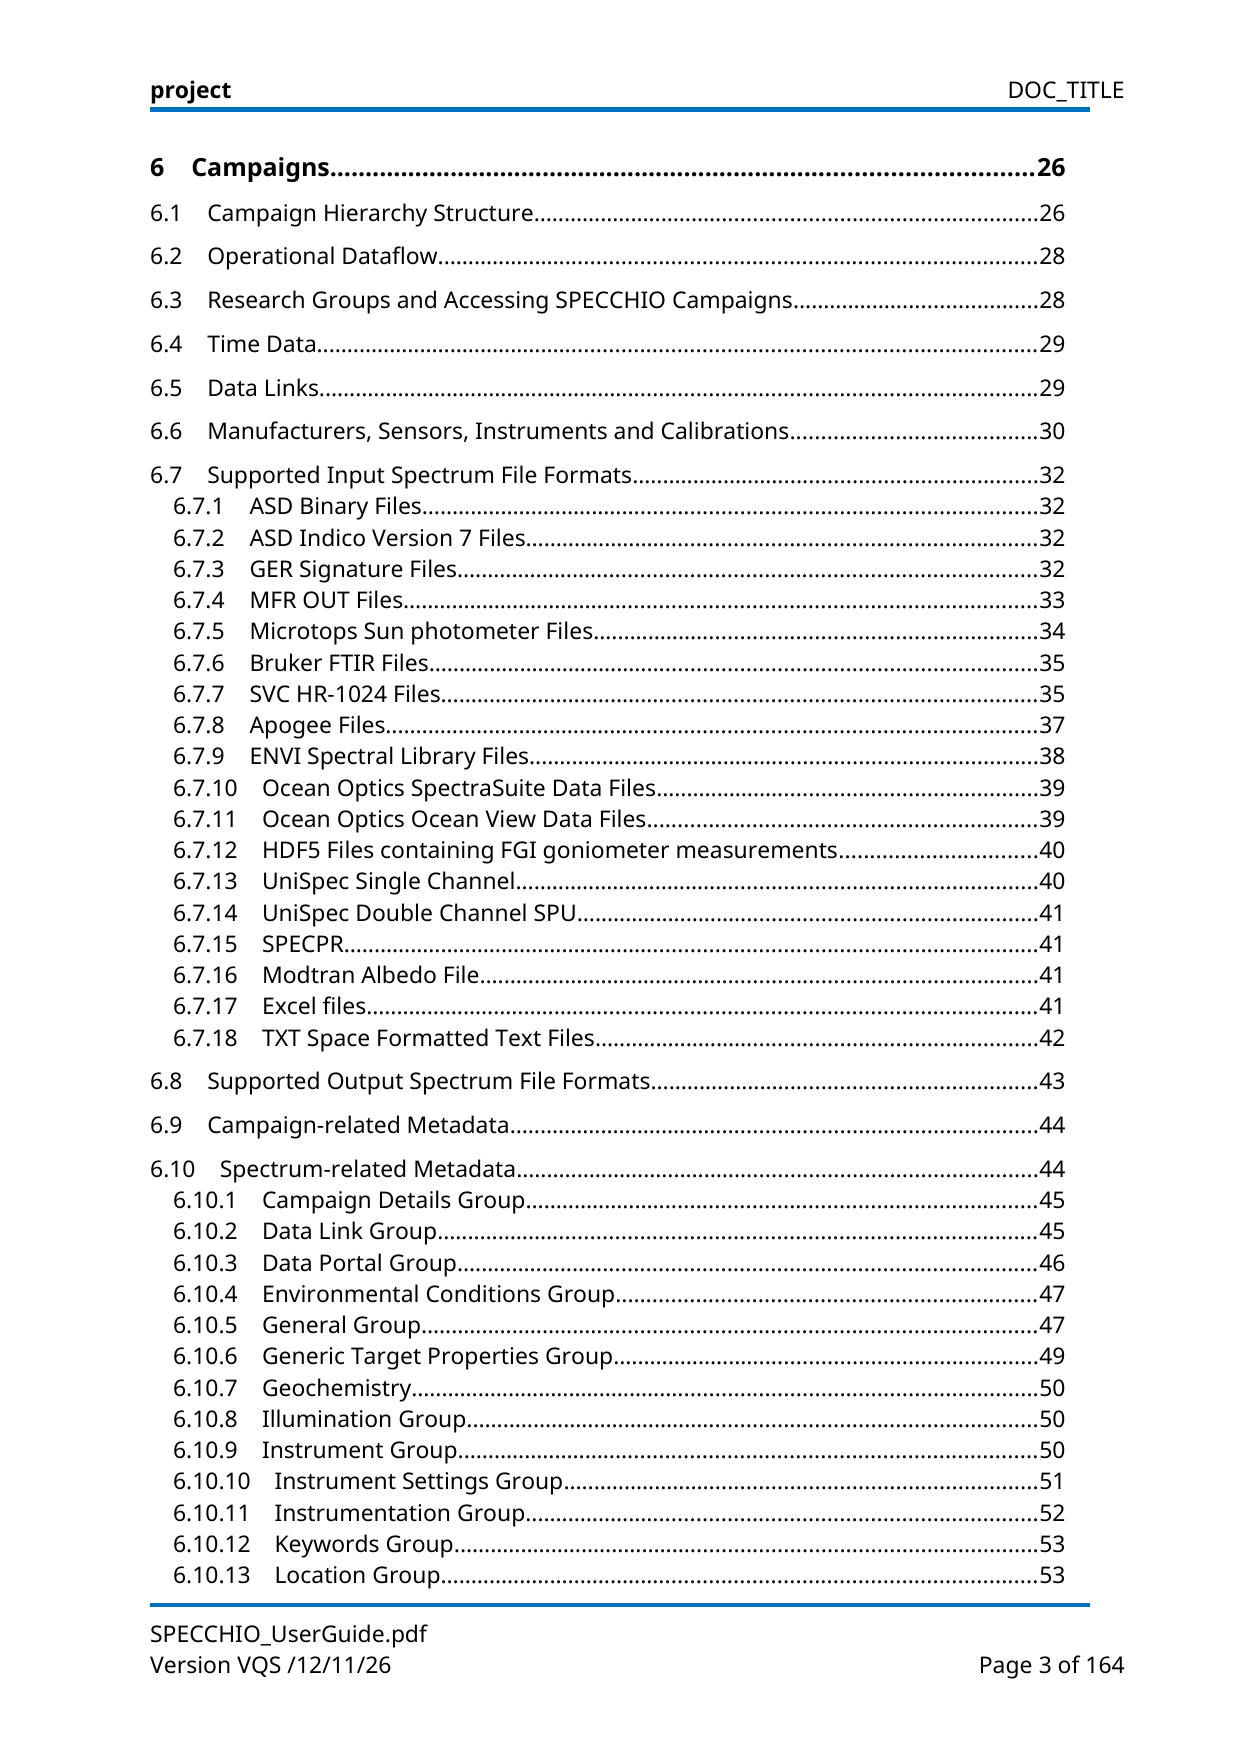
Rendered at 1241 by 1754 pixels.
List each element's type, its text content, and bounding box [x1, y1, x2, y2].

text 6.1 Campaign Hierarchy Structure 26 [150, 197, 1090, 228]
text 6.8 Supported Output Spectrum File Formats 43 [150, 1065, 1090, 1097]
text 6.10.12 Keywords Group 53 [173, 1528, 1090, 1559]
text 6.7.16 Modtran Albedo File 41 [173, 959, 1090, 990]
text 6.10.13 Location Group 53 [173, 1559, 1090, 1590]
text 6.10.4 Environmental Conditions Group 47 [173, 1278, 1090, 1309]
text 6.10.7 Geochemistry 50 [173, 1372, 1090, 1403]
text 6.7.5 Microtops Sun photometer Files 34 [173, 615, 1090, 647]
text 6.7.1 ASD Binary Files 32 [173, 490, 1090, 522]
text 6.5 Data Links 29 [150, 372, 1090, 403]
text 6.10.11 Instrumentation Group 52 [173, 1497, 1090, 1528]
text 6.7.14 UniSpec Double Channel SPU 41 [173, 897, 1090, 928]
text 6.10.10 Instrument Settings Group 51 [173, 1465, 1090, 1497]
text 6.7.9 ENVI Spectral Library Files 38 [173, 740, 1090, 772]
text 6 Campaigns 26 [150, 150, 1090, 184]
text 6.2 Operational Dataflow 28 [150, 240, 1090, 272]
text 6.7.11 Ocean Optics Ocean View Data Files 39 [173, 803, 1090, 834]
text 6.10 Spectrum-related Metadata 44 [150, 1153, 1090, 1184]
text 6.7.2 ASD Indico Version 7 Files 32 [173, 522, 1090, 553]
text 6.10.1 Campaign Details Group 45 [173, 1184, 1090, 1215]
text 6.10.2 Data Link Group 45 [173, 1215, 1090, 1247]
text 6.3 Research Groups and Accessing SPECCHIO Campaigns 28 [150, 284, 1090, 315]
text 6.7.6 Bruker FTIR Files 35 [173, 647, 1090, 678]
text 6.7.4 MFR OUT Files 33 [173, 584, 1090, 615]
text 6.7.3 GER Signature Files 32 [173, 553, 1090, 584]
text 6.6 Manufacturers, Sensors, Instruments and Calibrations 30 [150, 415, 1090, 447]
text 6.7.8 Apogee Files 37 [173, 709, 1090, 740]
text 6.7.7 SVC HR-1024 Files 35 [173, 678, 1090, 709]
text 6.7.12 HDF5 Files containing FGI goniometer measurements 40 [173, 834, 1090, 865]
text 6.7.13 UniSpec Single Channel 40 [173, 865, 1090, 897]
text 6.10.9 Instrument Group 50 [173, 1434, 1090, 1465]
text 6.7.10 Ocean Optics SpectraSuite Data Files 39 [173, 772, 1090, 803]
text 6.7.15 SPECPR 41 [173, 928, 1090, 959]
text 6.7 Supported Input Spectrum File Formats 32 [150, 459, 1090, 490]
text 6.7.18 TXT Space Formatted Text Files 42 [173, 1022, 1090, 1053]
text 6.10.5 General Group 47 [173, 1309, 1090, 1340]
text 6.9 Campaign-related Metadata 44 [150, 1109, 1090, 1140]
text 6.10.6 Generic Target Properties Group 49 [173, 1340, 1090, 1372]
text 6.10.8 Illumination Group 50 [173, 1403, 1090, 1434]
text 6.7.17 Excel files 41 [173, 990, 1090, 1022]
text 6.4 Time Data 29 [150, 328, 1090, 359]
text 6.10.3 Data Portal Group 46 [173, 1247, 1090, 1278]
